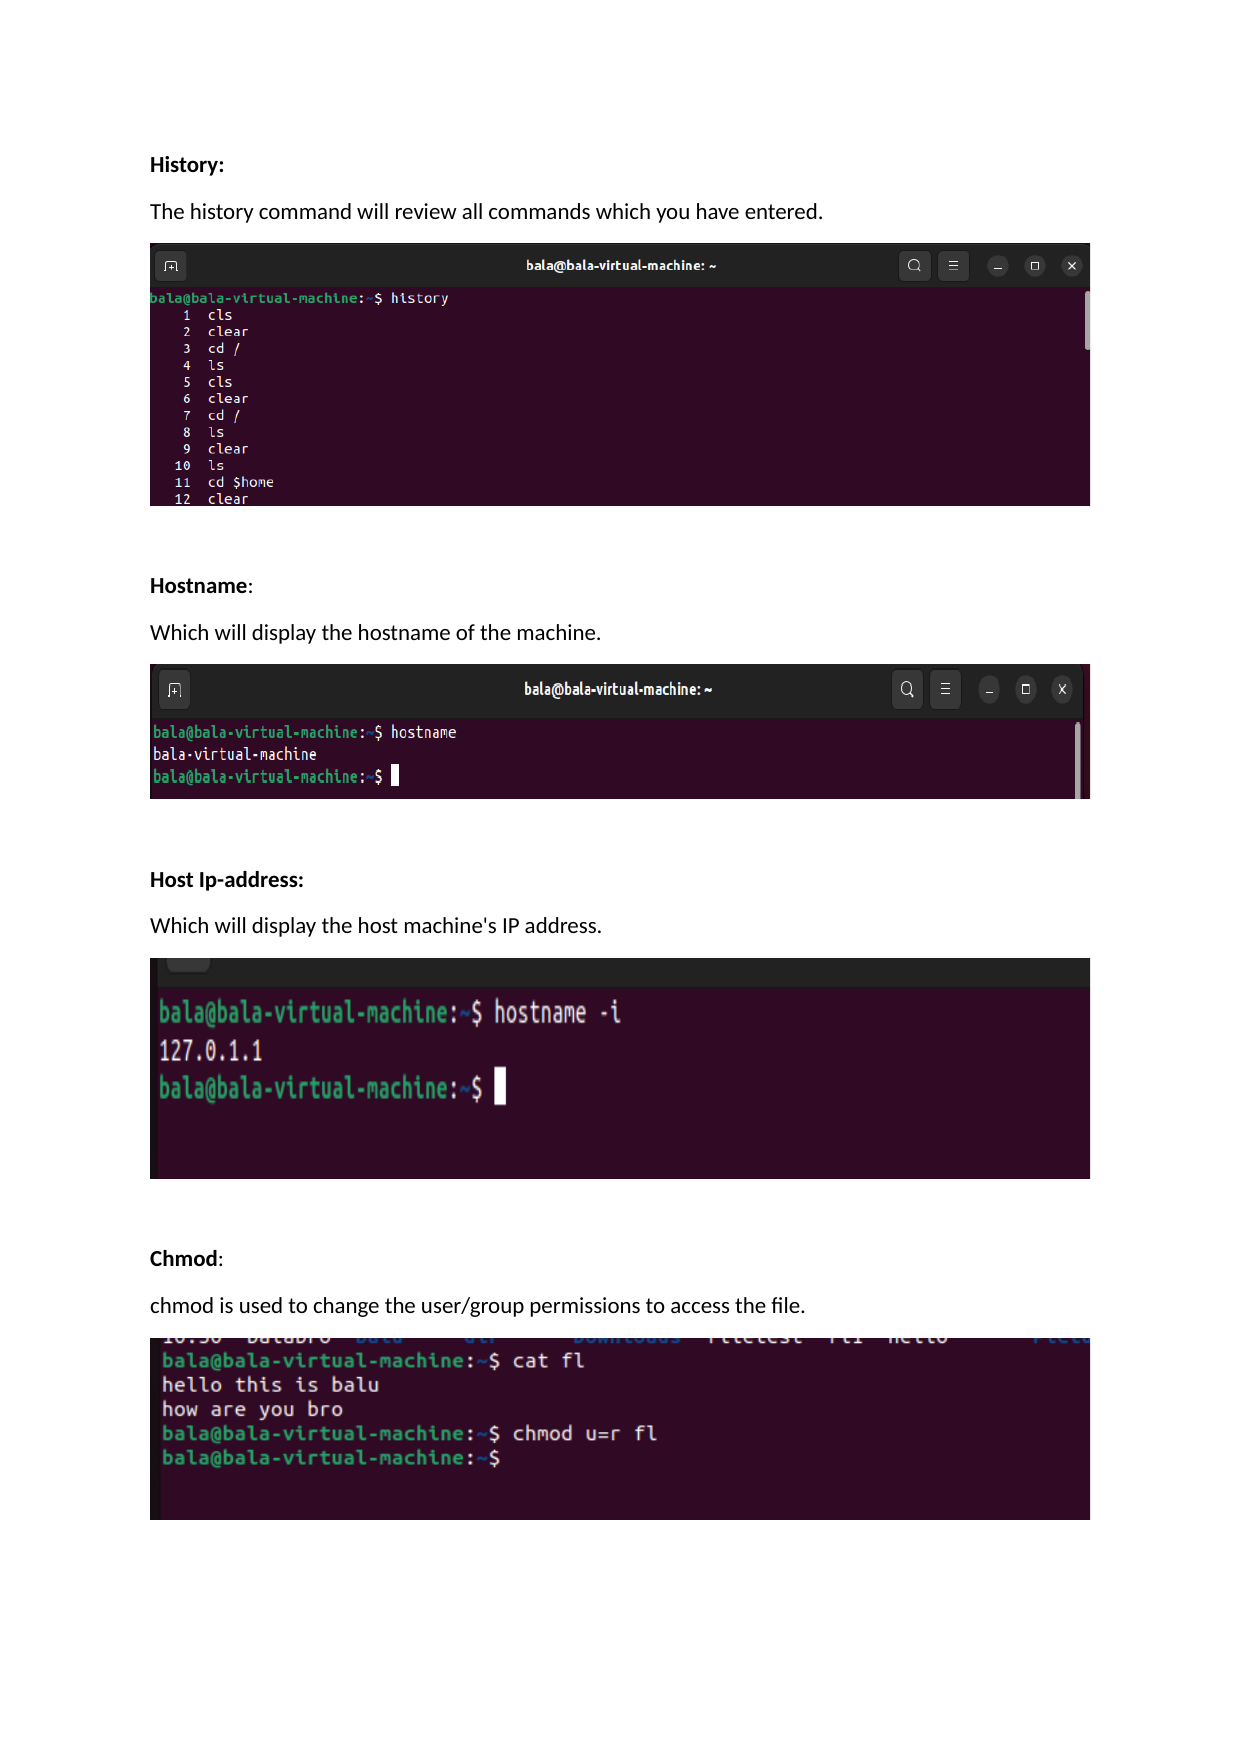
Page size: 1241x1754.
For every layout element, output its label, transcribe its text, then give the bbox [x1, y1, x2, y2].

text Which will display the host machine's IP address. [150, 912, 1090, 939]
text Chmod: [150, 1244, 1090, 1272]
picture [150, 243, 1091, 506]
text Hostname: [150, 571, 1090, 599]
text The history command will review all commands which you have entered. [150, 197, 1090, 225]
text Which will display the hostname of the machine. [150, 618, 1090, 646]
text chmod is used to change the user/group permissions to access the file. [150, 1291, 1090, 1319]
picture [150, 1338, 1091, 1520]
text History: [150, 150, 1090, 178]
text Host Ip-address: [150, 865, 1090, 893]
picture [150, 664, 1091, 799]
picture [150, 958, 1091, 1179]
